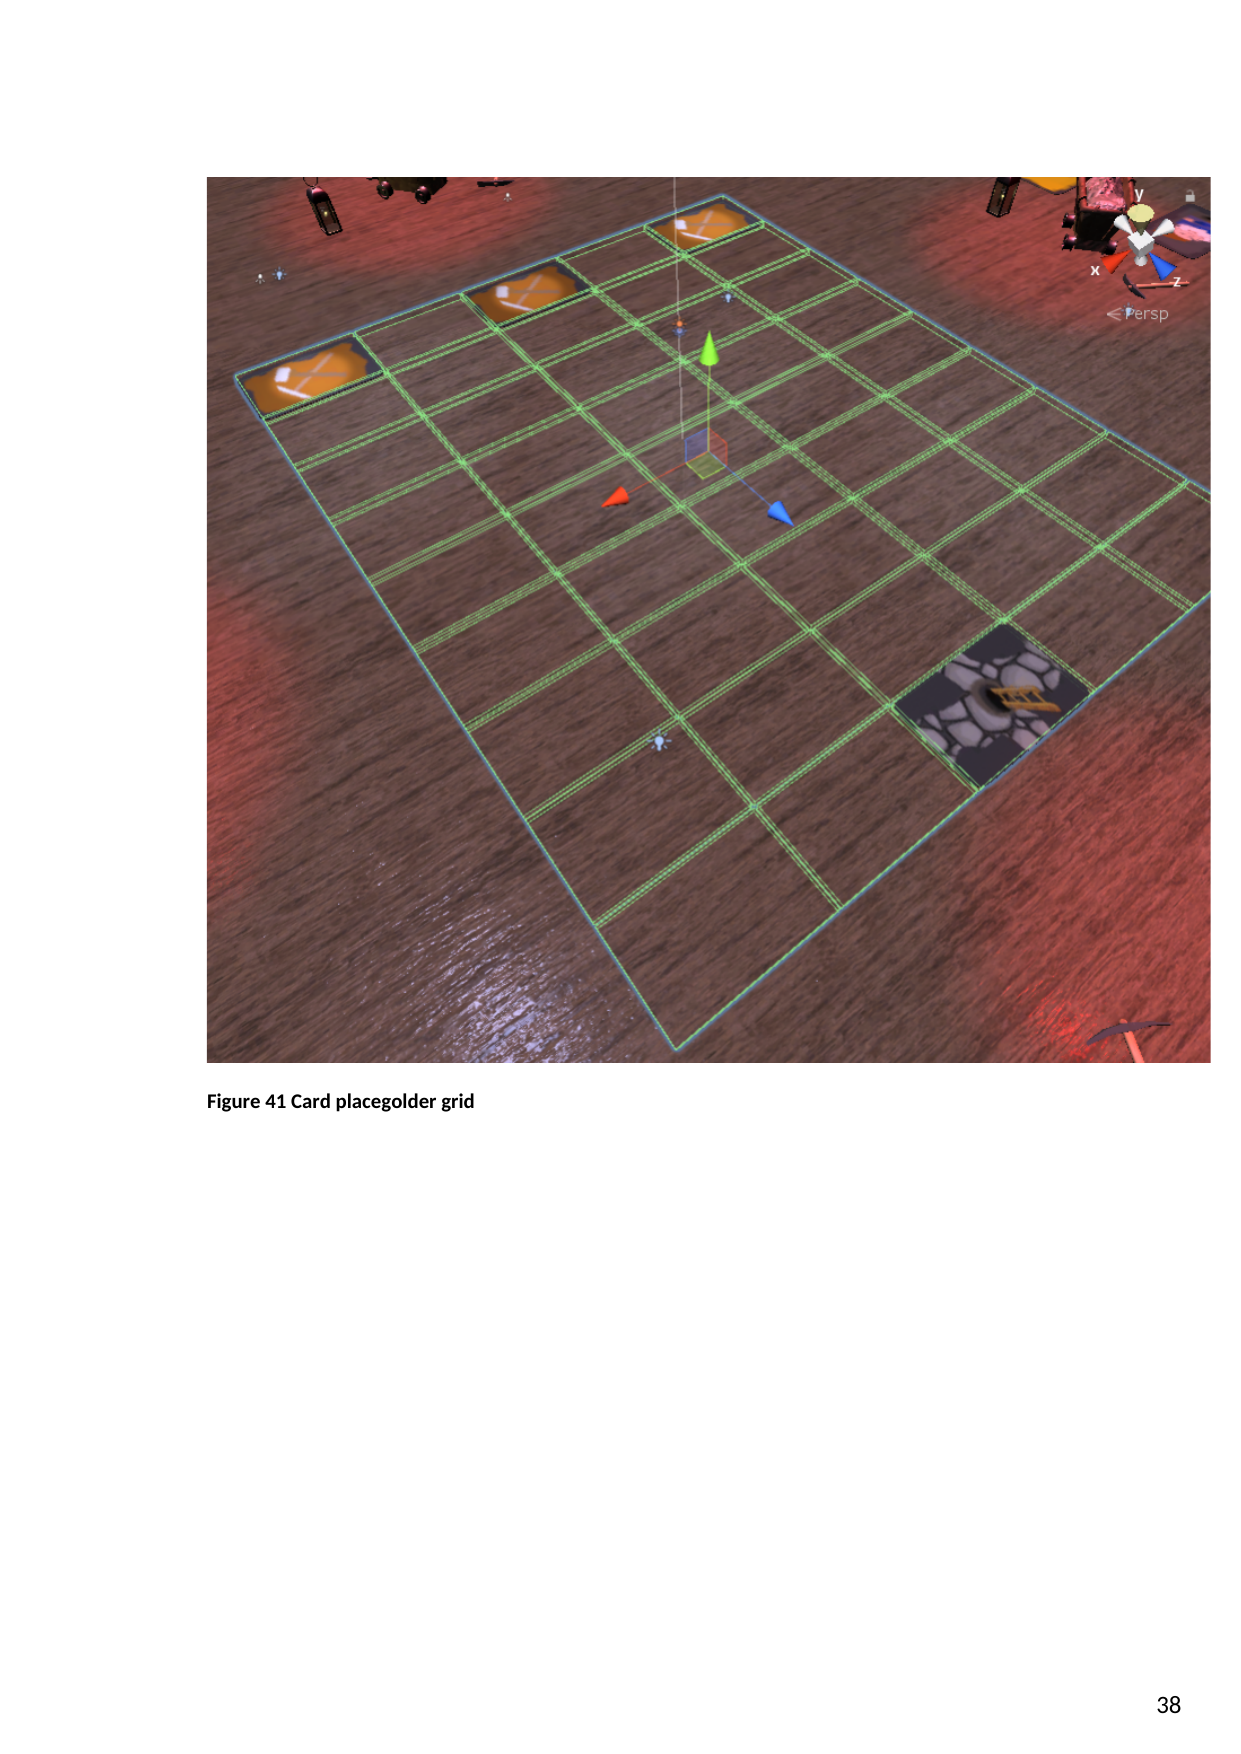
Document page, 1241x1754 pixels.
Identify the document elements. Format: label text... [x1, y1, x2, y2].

text Figure 41 Card placegolder grid [177, 1088, 1181, 1113]
picture [206, 177, 1211, 1063]
